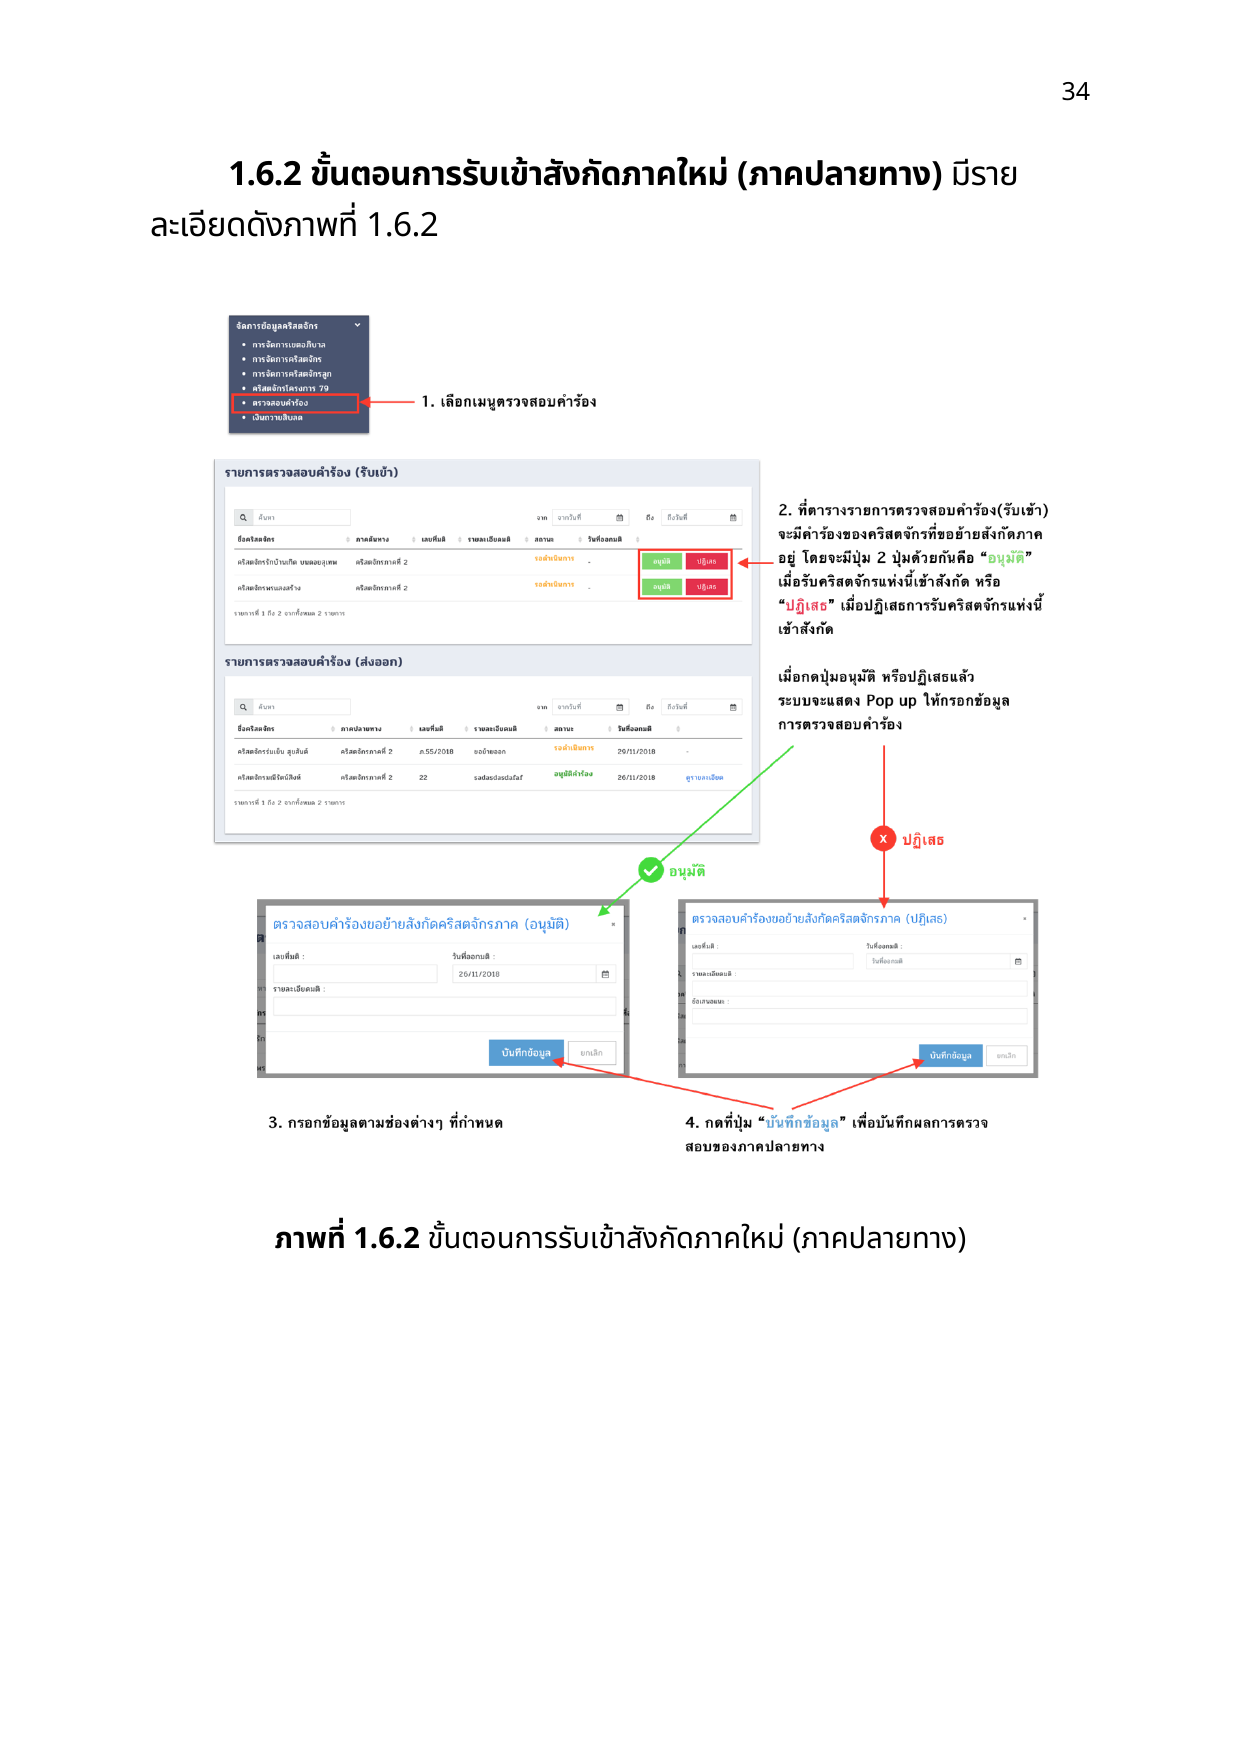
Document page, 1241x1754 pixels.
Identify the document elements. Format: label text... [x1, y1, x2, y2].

text 1.6.2 ขั้นตอนการรับเข้าสังกัดภาคใหม่ (ภาคปลายทาง) มีรายละเอียดดังภาพที่ 1.6.2 [150, 150, 1090, 251]
text ภาพที่ 1.6.2 ขั้นตอนการรับเข้าสังกัดภาคใหม่ (ภาคปลายทาง) [150, 1217, 1090, 1262]
picture [192, 296, 1049, 1172]
